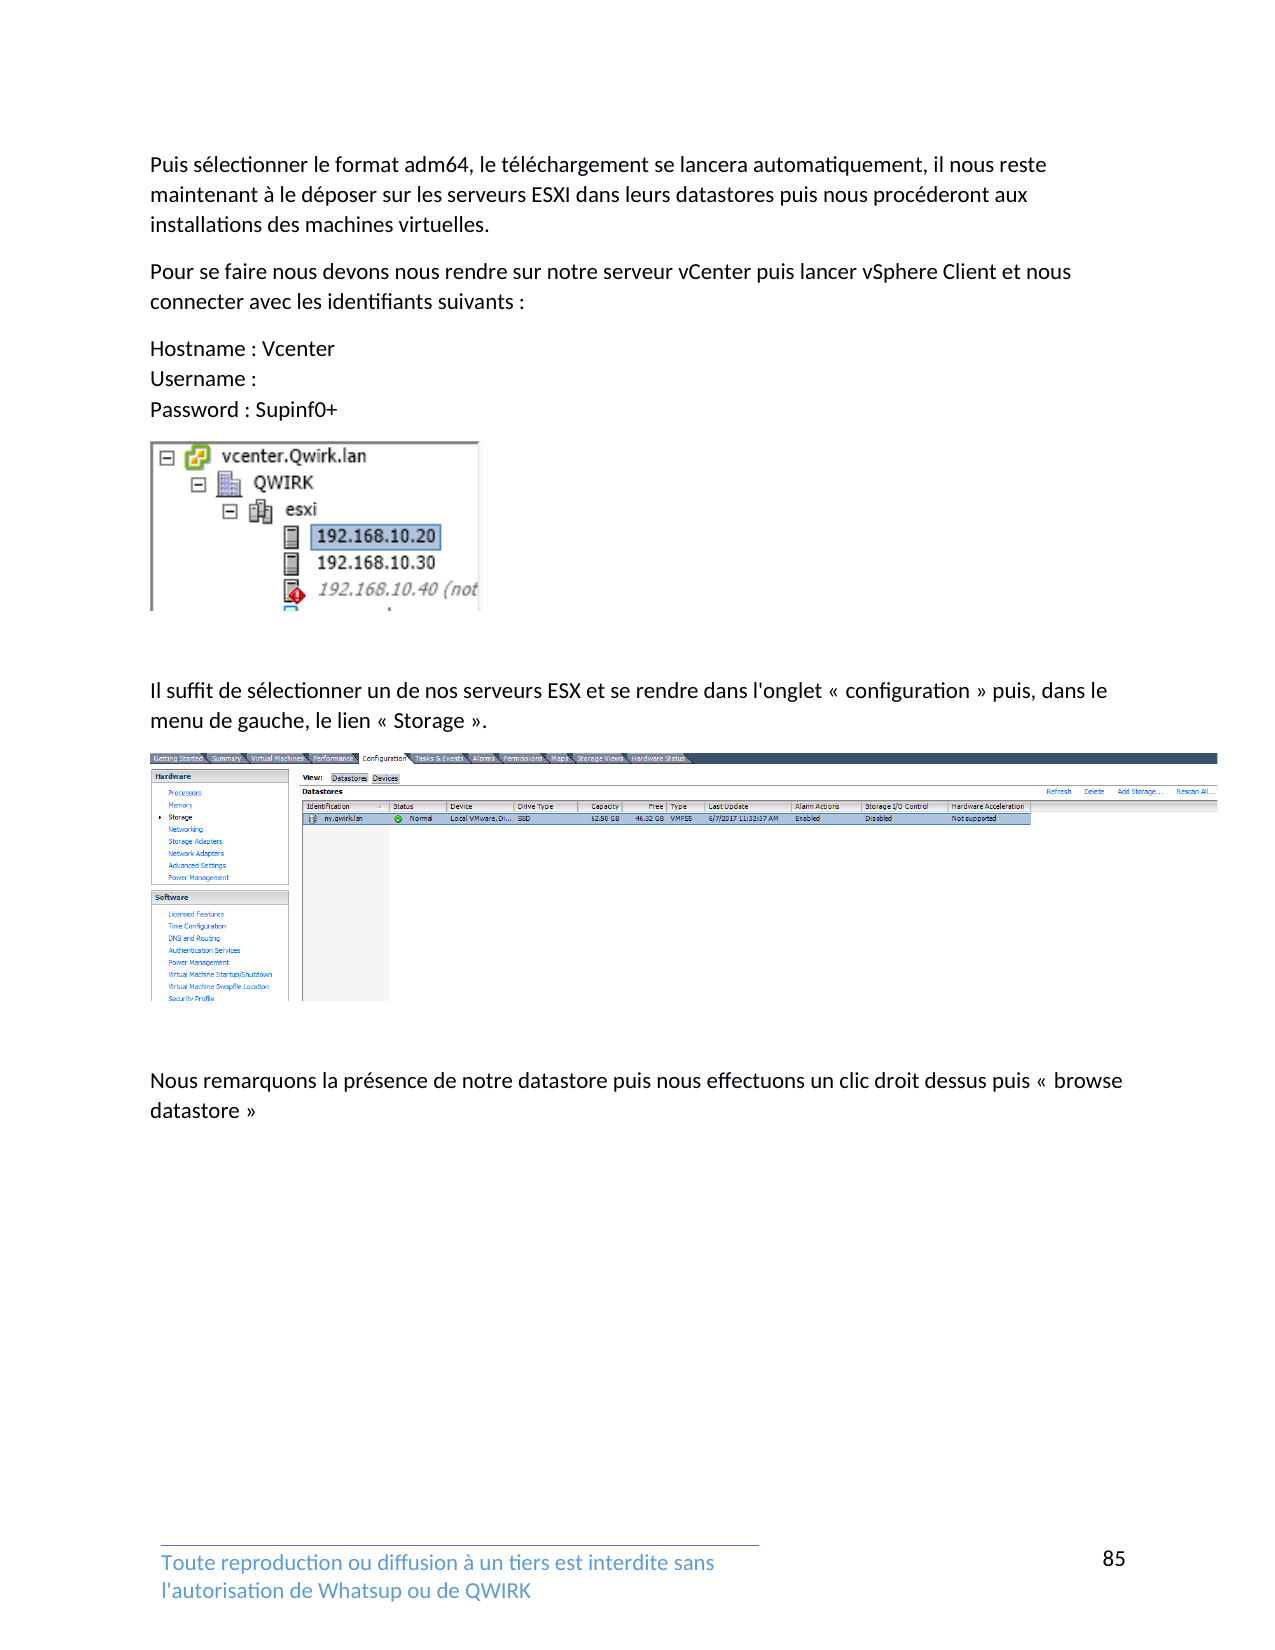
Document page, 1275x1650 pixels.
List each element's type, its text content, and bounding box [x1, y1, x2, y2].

text Il suffit de sélectionner un de nos serveurs ESX et se rendre dans l'onglet « configuration » puis, dans le menu de gauche, le lien « Storage ». [150, 676, 1125, 734]
text Puis sélectionner le format adm64, le téléchargement se lancera automatiquement, il nous reste maintenant à le déposer sur les serveurs ESXI dans leurs datastores puis nous procéderont aux installations des machines virtuelles. [150, 150, 1125, 238]
text Hostname : Vcenter Username : administrator@vsphere.local Password : Supinf0+ [150, 334, 1125, 423]
picture [150, 441, 483, 611]
text Nous remarquons la présence de notre datastore puis nous effectuons un clic droit dessus puis « browse datastore » [150, 1066, 1125, 1124]
picture [150, 753, 1218, 1001]
text Pour se faire nous devons nous rendre sur notre serveur vCenter puis lancer vSphere Client et nous connecter avec les identifiants suivants : [150, 257, 1125, 316]
